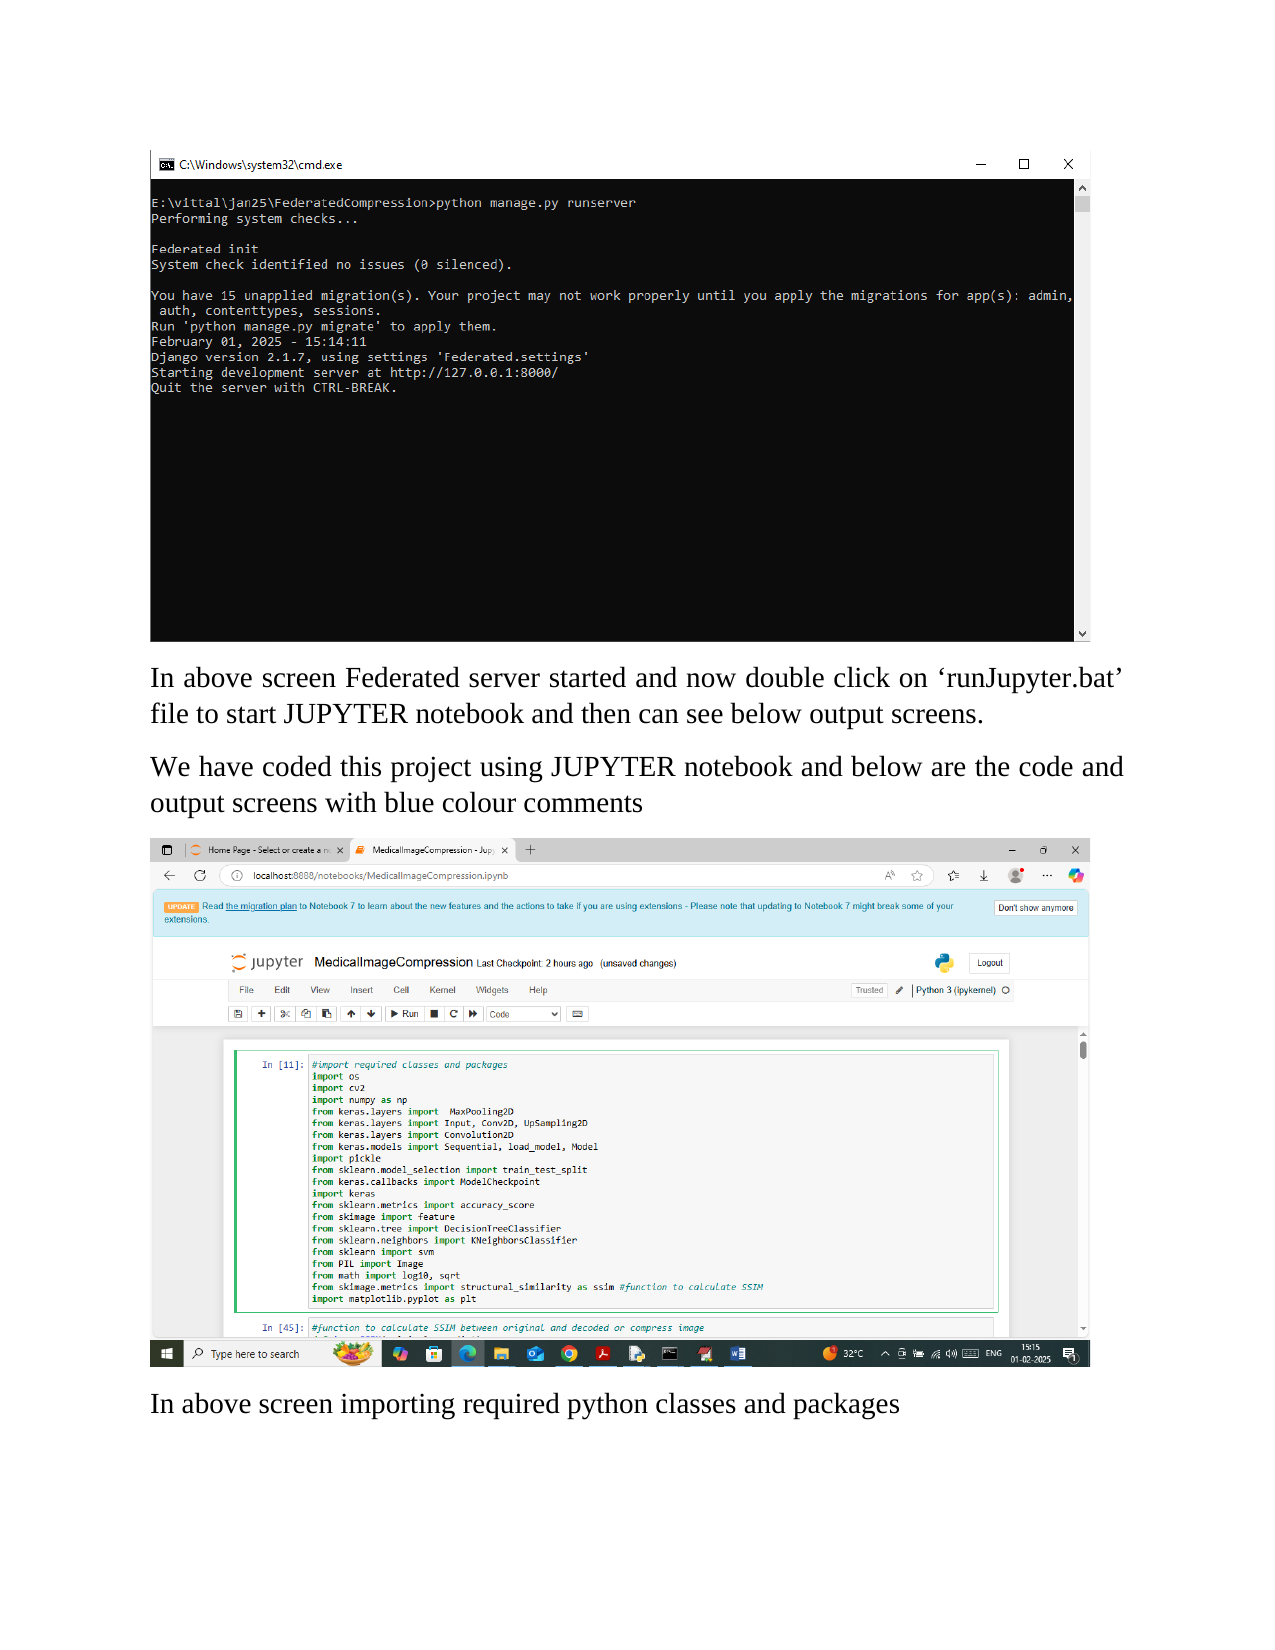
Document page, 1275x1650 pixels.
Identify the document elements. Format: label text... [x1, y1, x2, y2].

text We have coded this project using JUPYTER notebook and below are the code and output screens with blue colour comments [150, 749, 1125, 819]
picture [150, 838, 1091, 1367]
text In above screen importing required python classes and packages [150, 1386, 1125, 1419]
picture [150, 150, 1091, 642]
text In above screen Federated server started and now double click on ‘runJupyter.bat’ file to start JUPYTER notebook and then can see below output screens. [150, 661, 1125, 730]
